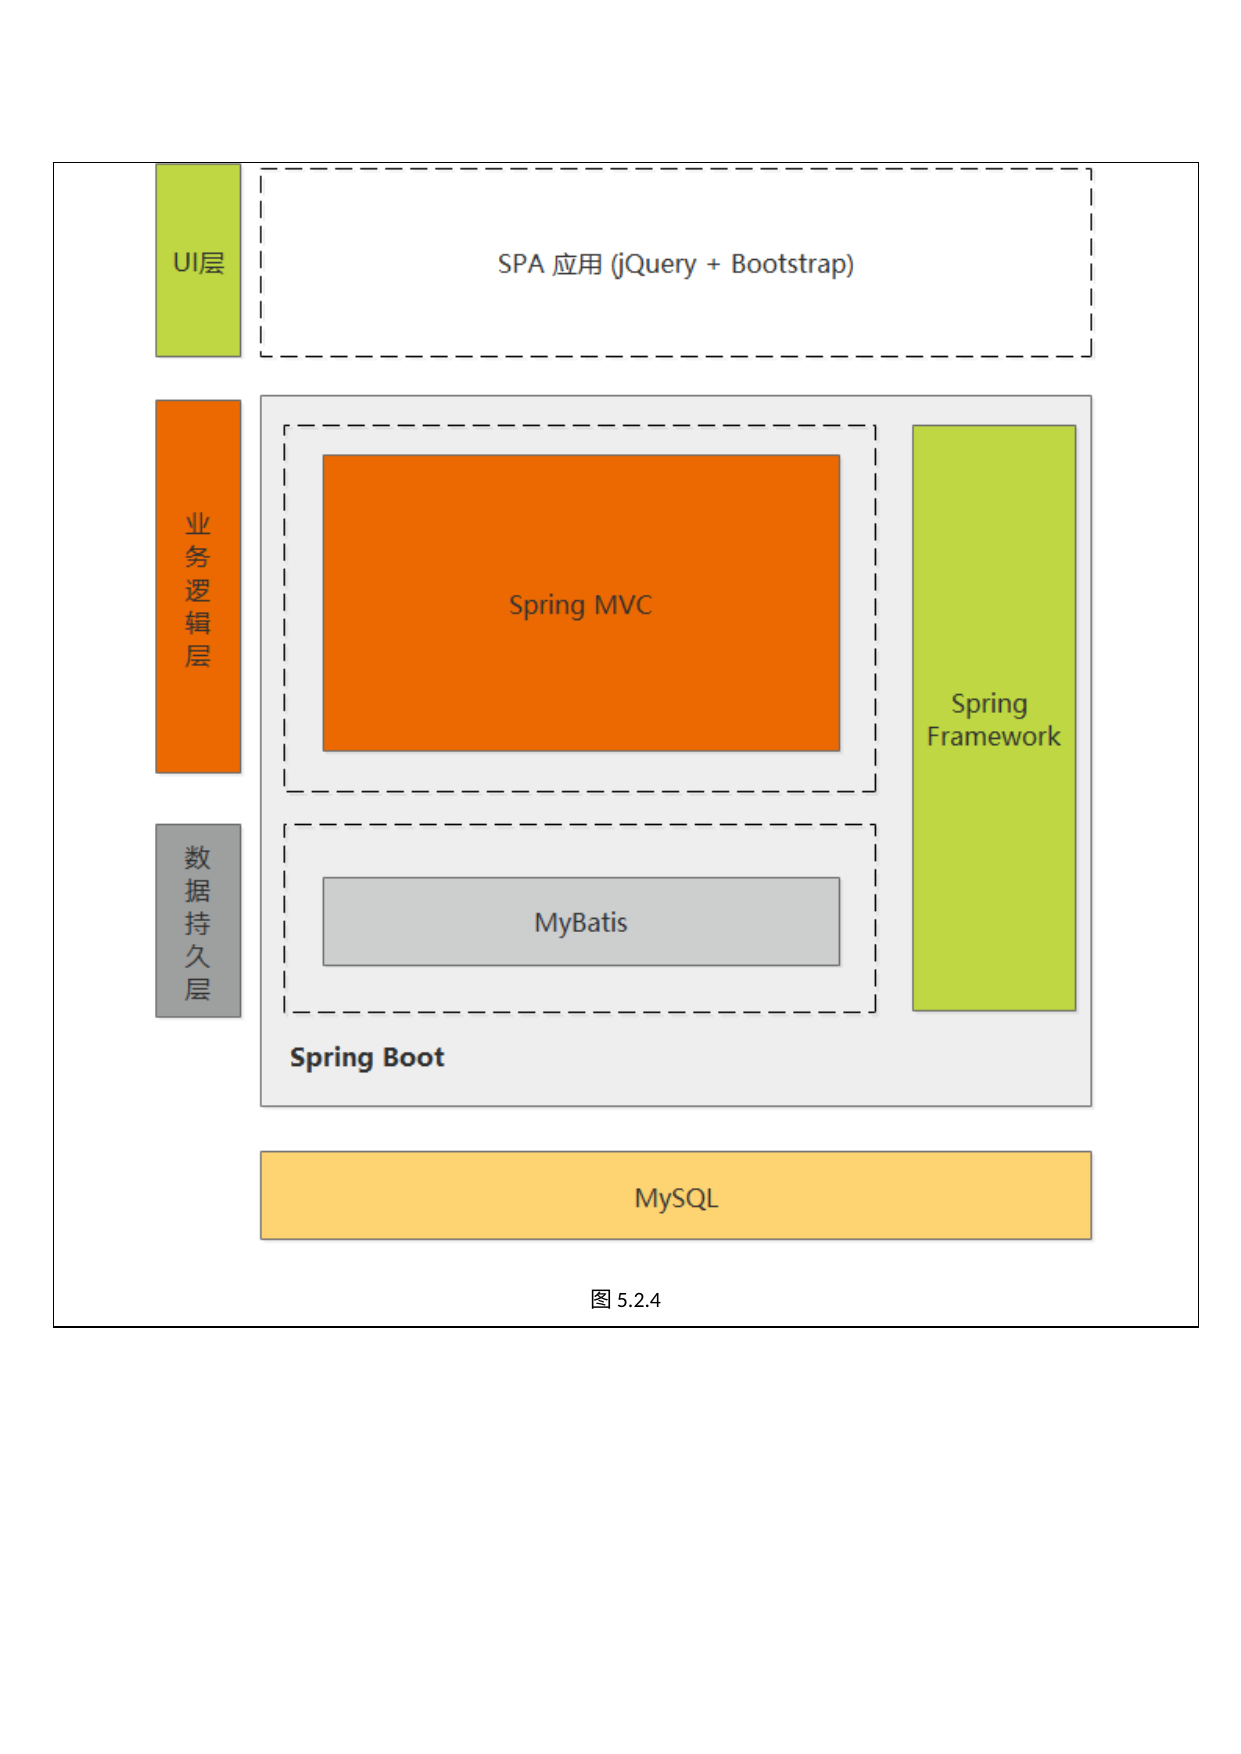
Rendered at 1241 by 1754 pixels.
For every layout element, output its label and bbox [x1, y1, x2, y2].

picture [154, 163, 1097, 1245]
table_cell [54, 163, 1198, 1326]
